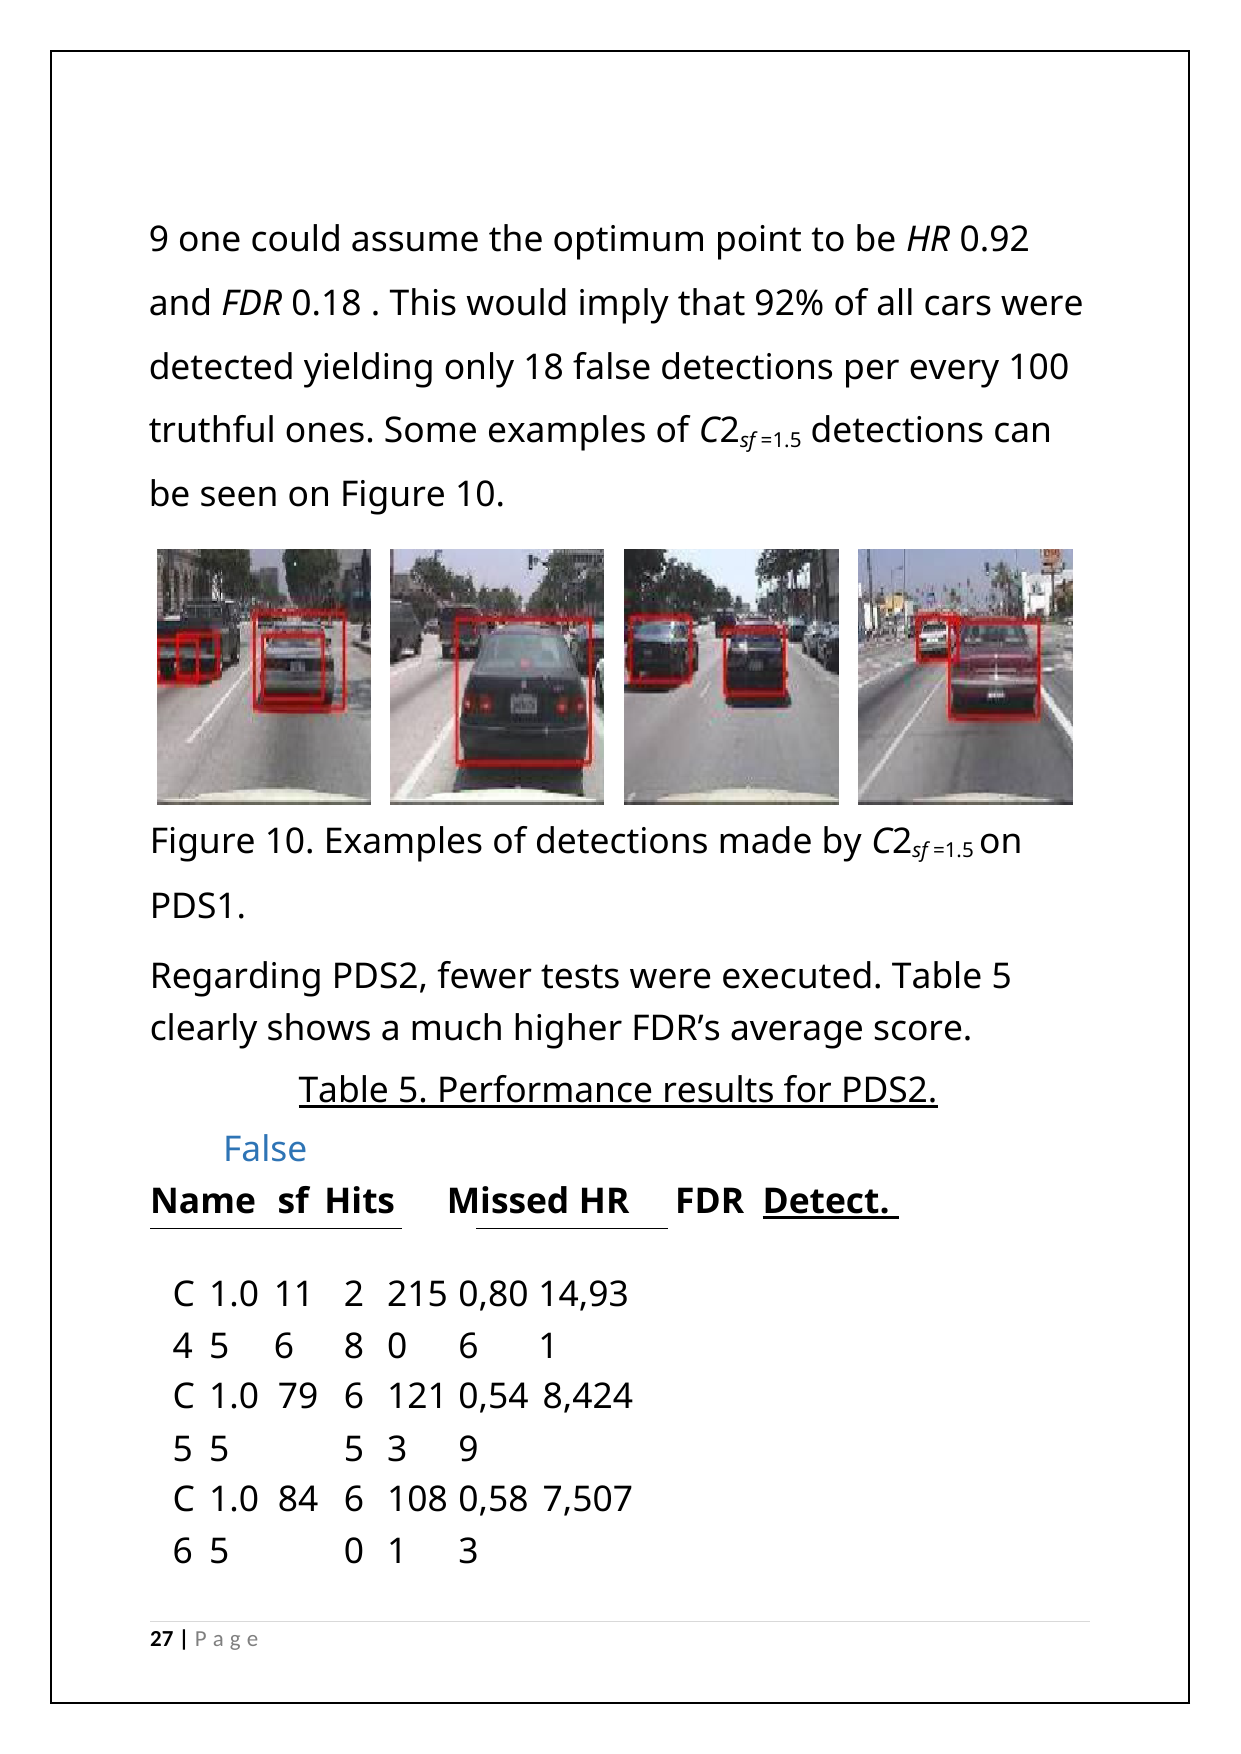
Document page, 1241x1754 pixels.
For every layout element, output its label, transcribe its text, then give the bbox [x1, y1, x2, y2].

table_cell 7,507 [538, 1473, 636, 1576]
table_cell 65 [327, 1371, 379, 1473]
table_header 2150 [379, 1269, 458, 1371]
picture [389, 548, 604, 805]
table_cell 1.05 [209, 1473, 271, 1576]
text Figure 10. Examples of detections made by C2sf =1.5 on PDS1. [149, 816, 1086, 929]
table_cell 0,583 [458, 1473, 538, 1576]
table_cell C5 [172, 1371, 209, 1473]
table_header 116 [271, 1269, 327, 1371]
text Table 5. Performance results for PDS2. [151, 1064, 1085, 1112]
picture [857, 548, 1073, 805]
table_cell 1.05 [209, 1371, 271, 1473]
table_header C4 [172, 1269, 209, 1371]
table_cell 84 [271, 1473, 327, 1576]
table_cell 79 [271, 1371, 327, 1473]
table_header 14,931 [538, 1269, 636, 1371]
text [148, 214, 1086, 517]
table_header 0,806 [458, 1269, 538, 1371]
subtitle False [223, 1123, 1080, 1172]
table_cell 0,549 [458, 1371, 538, 1473]
table_cell 1081 [379, 1473, 458, 1576]
picture [156, 548, 371, 805]
table_cell 8,424 [538, 1371, 636, 1473]
table_cell 60 [327, 1473, 379, 1576]
table_header 28 [327, 1269, 379, 1371]
picture [623, 548, 839, 805]
text Regarding PDS2, fewer tests were executed. Table 5 clearly shows a much higher FDR’s average score. [149, 950, 1086, 1051]
table_cell C6 [172, 1473, 209, 1576]
text Name sf Hits Missed HR FDR Detect. [150, 1176, 1090, 1224]
table_header 1.05 [209, 1269, 271, 1371]
table_cell 1213 [379, 1371, 458, 1473]
